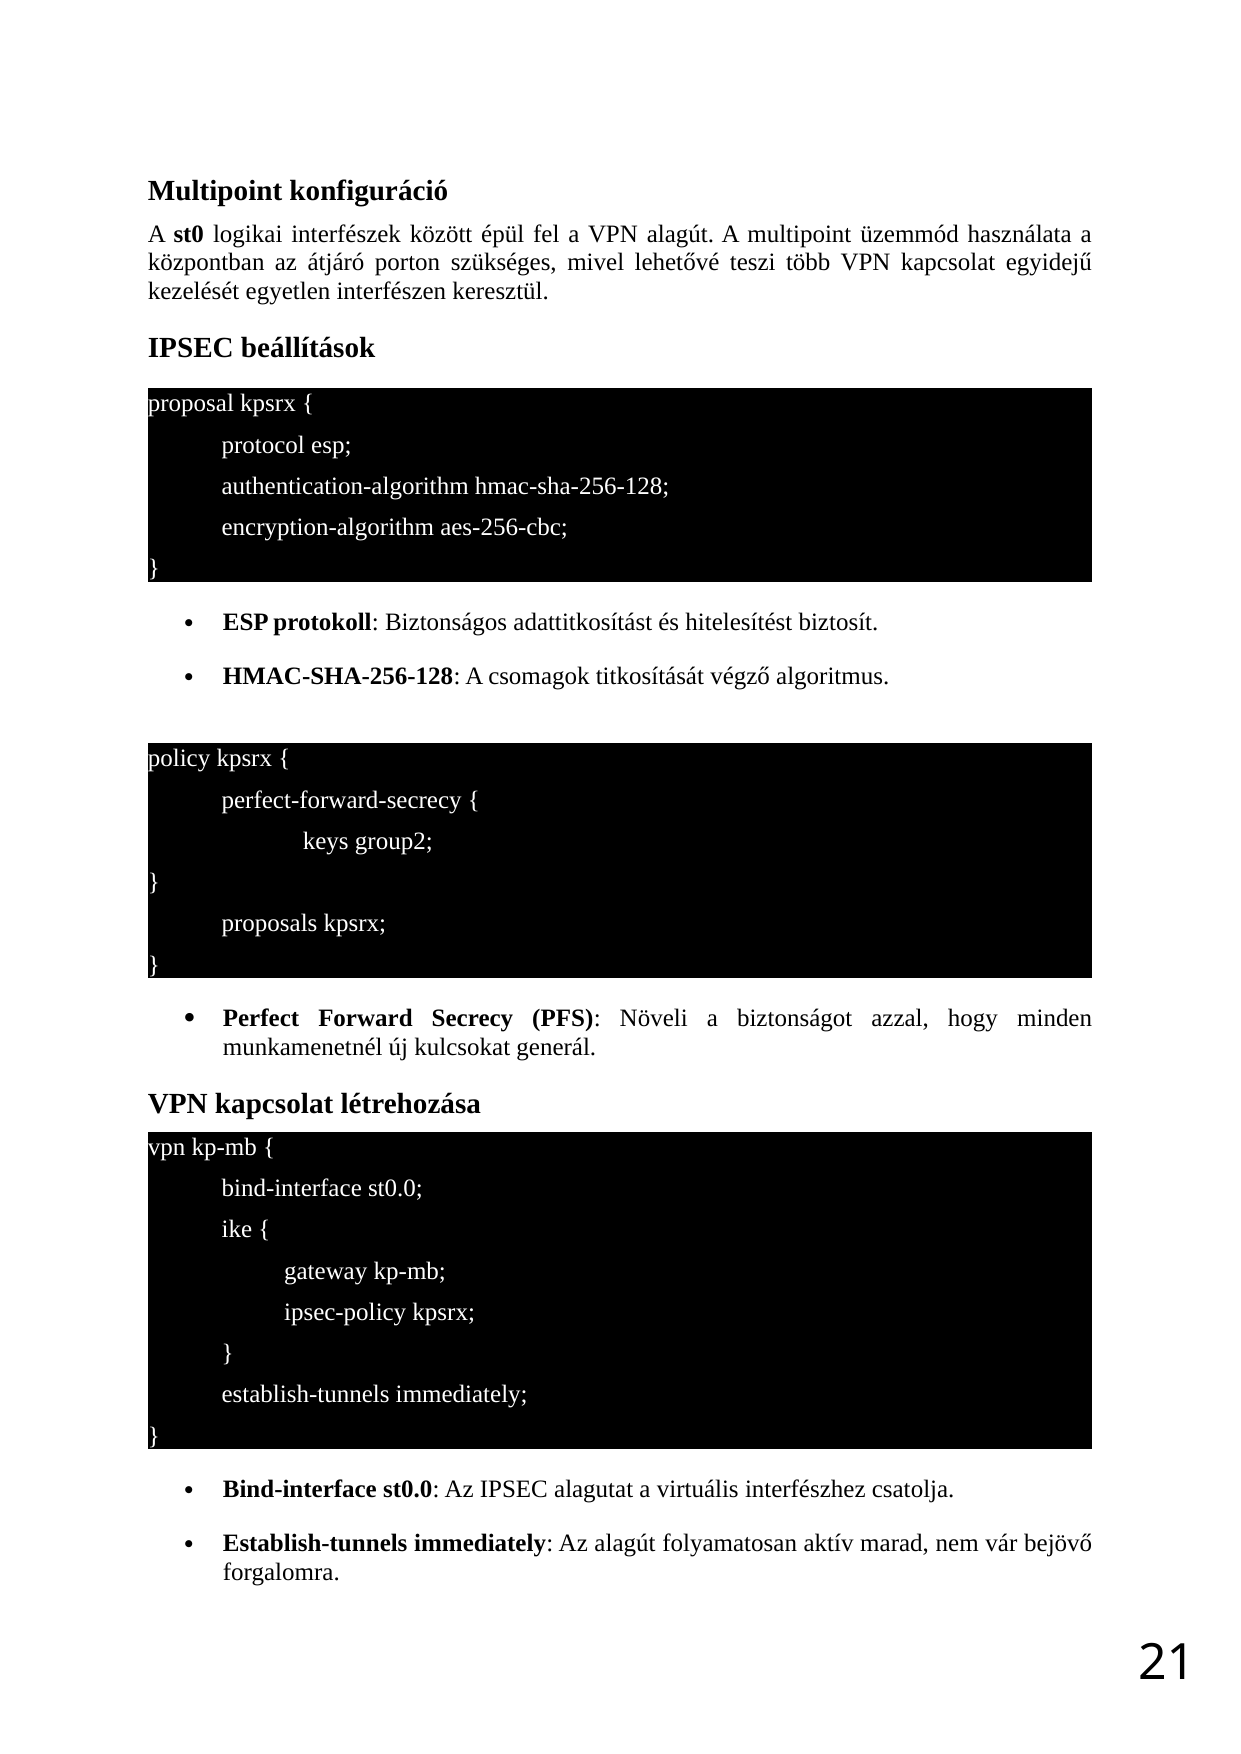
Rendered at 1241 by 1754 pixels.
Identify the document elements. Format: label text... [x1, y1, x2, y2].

text policy kpsrx { [148, 743, 1092, 772]
text VPN kapcsolat létrehozása [148, 1086, 1092, 1119]
text authentication-algorithm hmac-sha-256-128; [148, 471, 1092, 500]
text encryption-algorithm aes-256-cbc; [148, 512, 1092, 541]
text establish-tunnels immediately; [148, 1379, 1092, 1408]
text perfect-forward-secrecy { [148, 785, 1092, 813]
text gateway kp-mb; [148, 1256, 1092, 1284]
text protocol esp; [148, 430, 1092, 458]
text } [148, 950, 1092, 978]
list Bind-interface st0.0: Az IPSEC alagutat a virtuális interfészhez csatolja. [185, 1474, 1092, 1503]
text keys group2; [148, 826, 1092, 855]
text ike { [148, 1214, 1092, 1243]
text vpn kp-mb { [148, 1132, 1092, 1161]
list ESP protokoll: Biztonságos adattitkosítást és hitelesítést biztosít. [185, 607, 1092, 636]
text } [148, 1338, 1092, 1367]
text A st0 logikai interfészek között épül fel a VPN alagút. A multipoint üzemmód használata a központban az átjáró porton szükséges, mivel lehetővé teszi több VPN kapcsolat egyidejű kezelését egyetlen interfészen keresztül. [148, 219, 1092, 305]
list HMAC-SHA-256-128: A csomagok titkosítását végző algoritmus. [185, 661, 1092, 690]
text bind-interface st0.0; [148, 1173, 1092, 1202]
text ipsec-policy kpsrx; [148, 1297, 1092, 1326]
text proposal kpsrx { [148, 388, 1092, 417]
text Multipoint konfiguráció [148, 173, 1092, 206]
list Perfect Forward Secrecy (PFS): Növeli a biztonságot azzal, hogy minden munkamenetnél új kulcsokat generál. [185, 1003, 1092, 1061]
text IPSEC beállítások [148, 330, 1092, 363]
text } [148, 867, 1092, 896]
text } [148, 553, 1092, 582]
list Establish-tunnels immediately: Az alagút folyamatosan aktív marad, nem vár bejövő forgalomra. [185, 1528, 1092, 1586]
text } [148, 1421, 1092, 1449]
text proposals kpsrx; [148, 908, 1092, 937]
